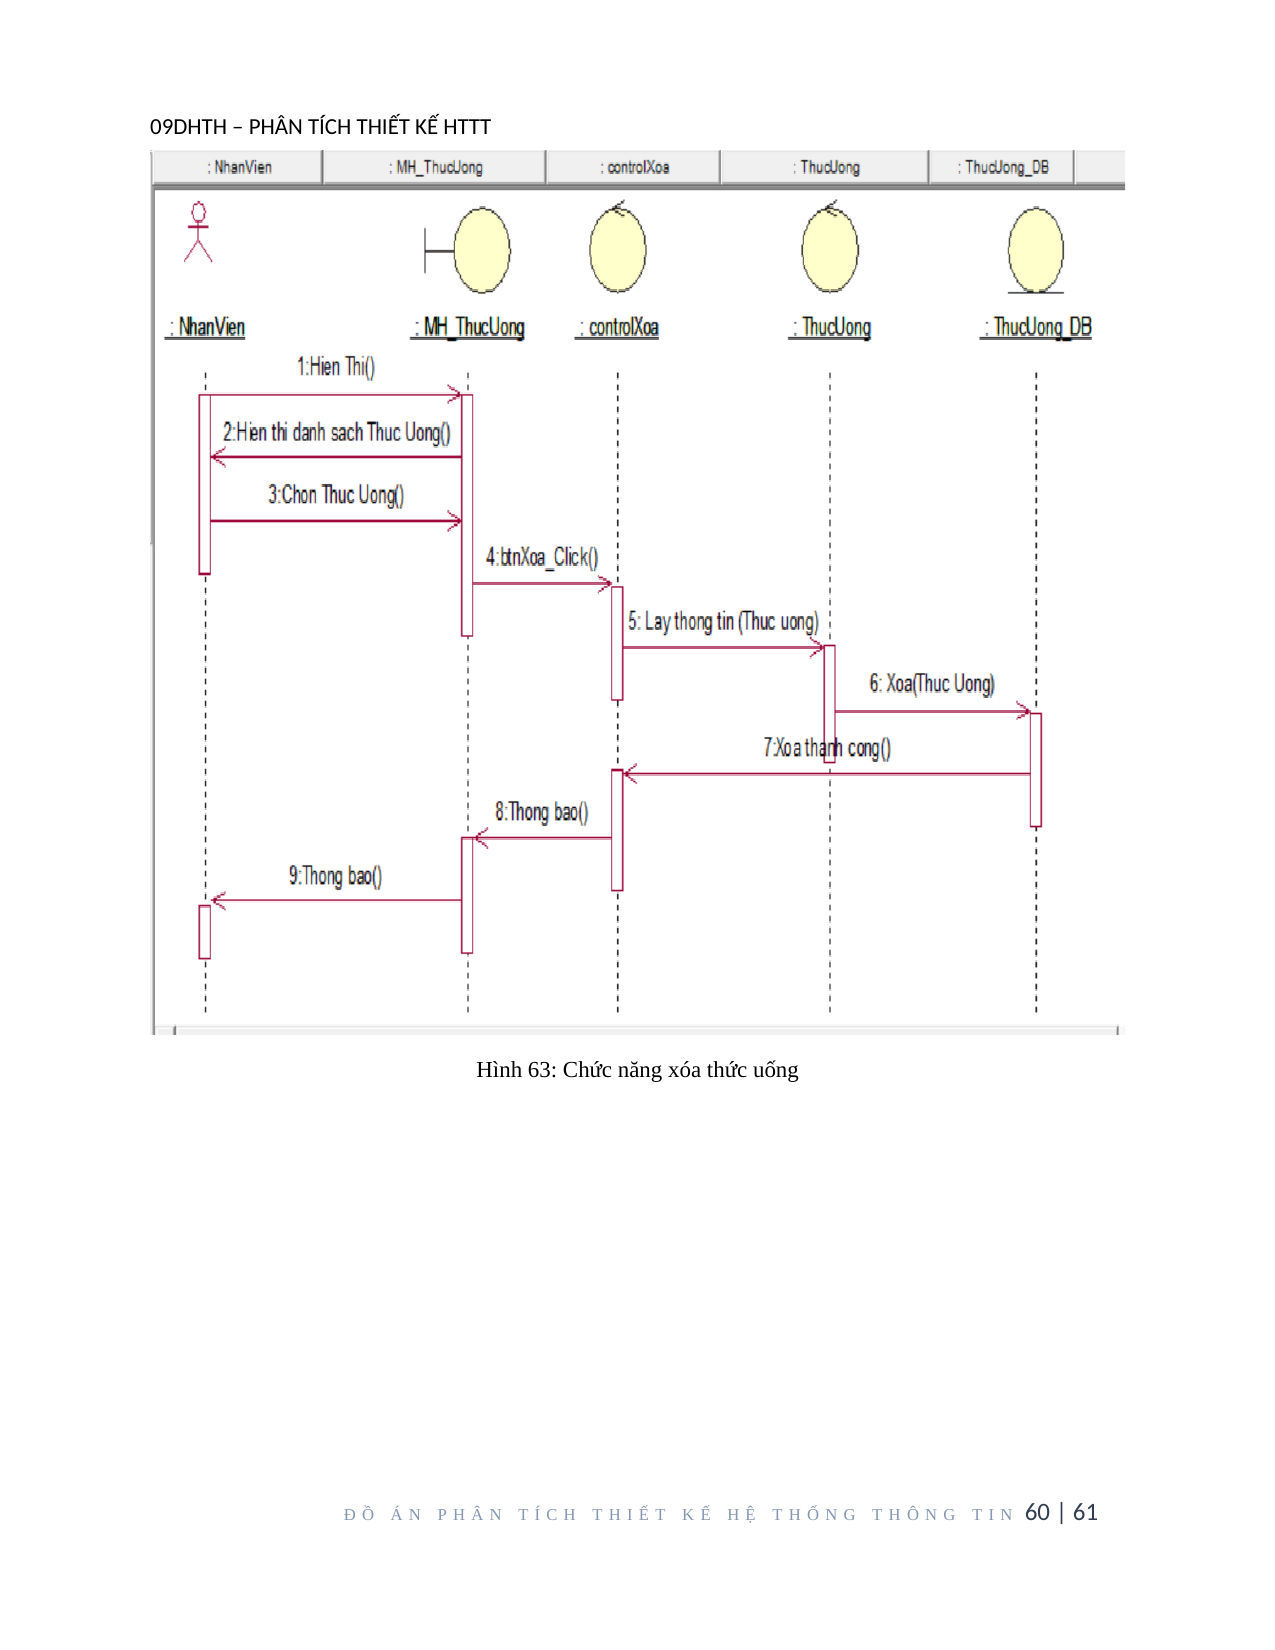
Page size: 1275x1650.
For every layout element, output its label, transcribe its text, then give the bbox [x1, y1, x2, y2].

text Hình 63: Chức năng xóa thức uống [150, 1056, 1125, 1082]
picture [150, 150, 1125, 1035]
